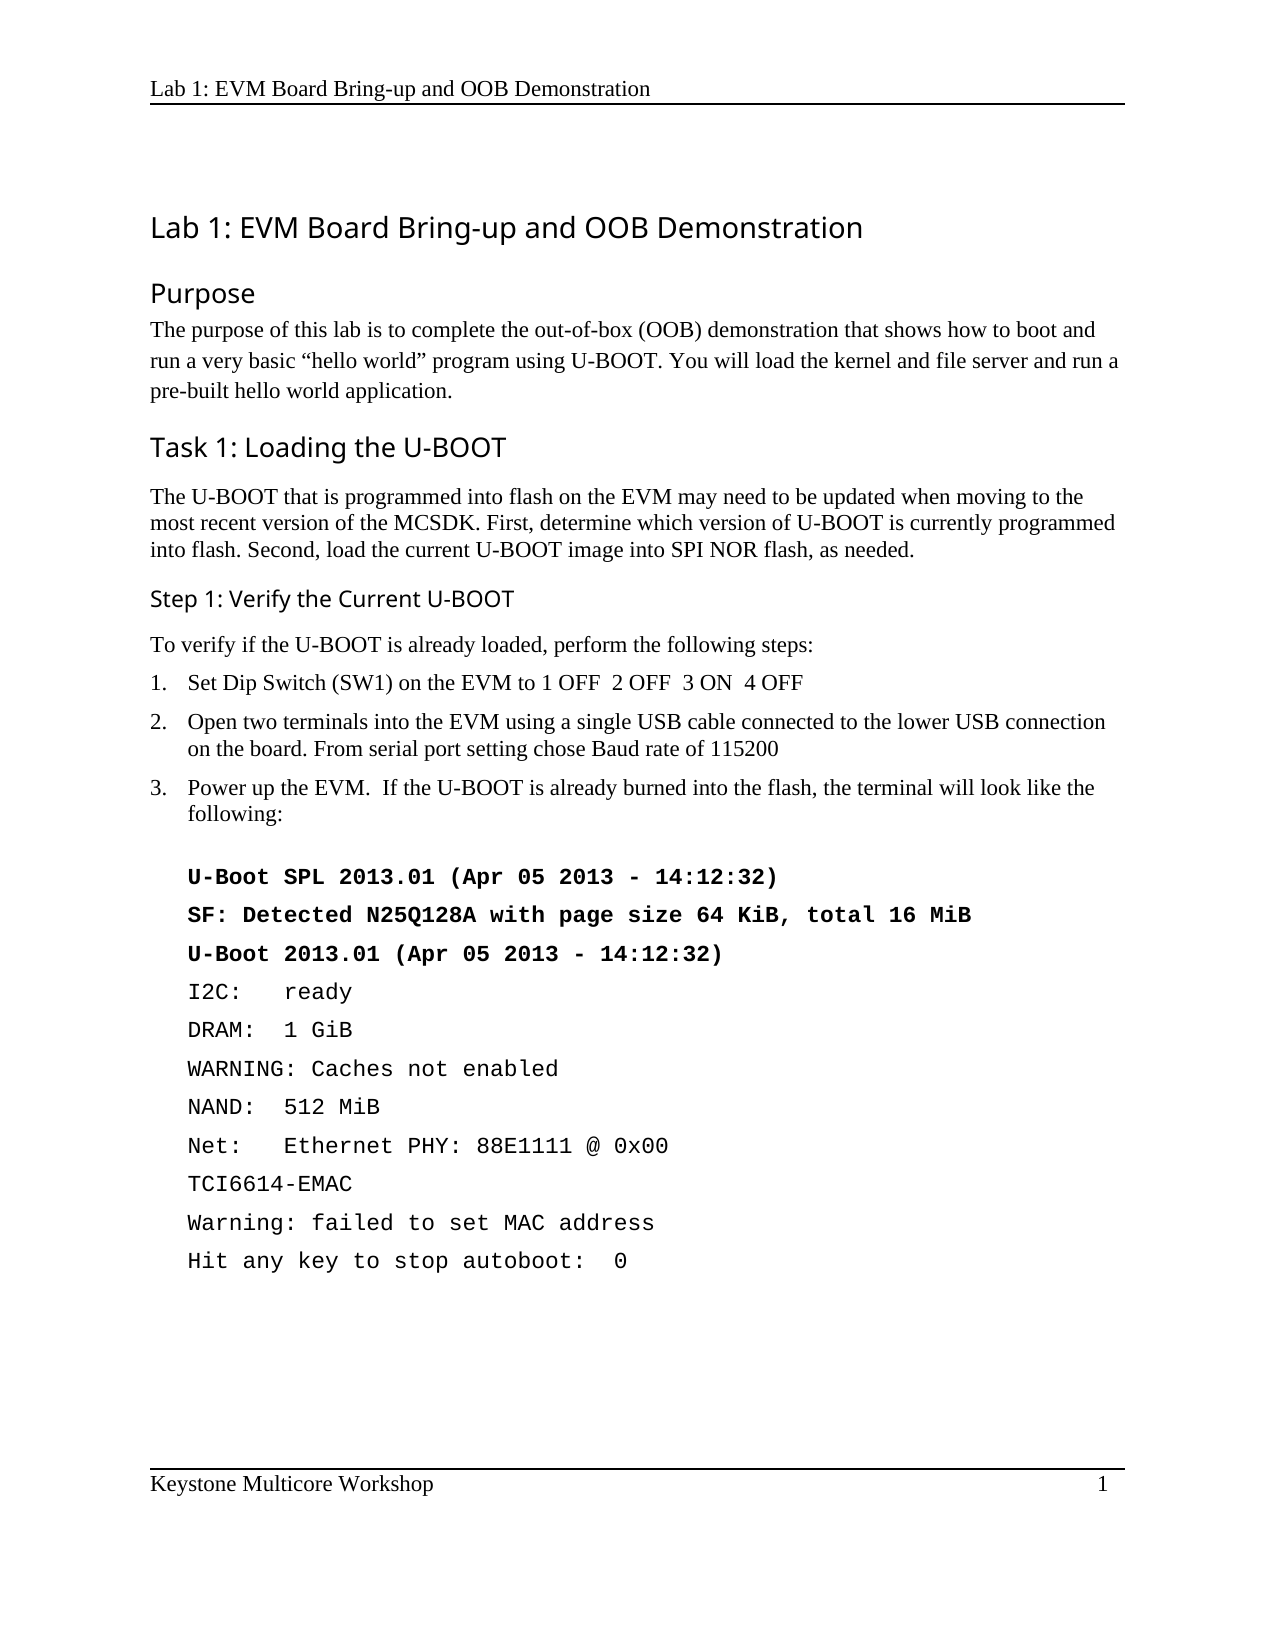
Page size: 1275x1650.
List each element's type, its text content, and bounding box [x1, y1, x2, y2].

text Hit any key to stop autoboot: 0 [187, 1249, 1125, 1275]
text Net: Ethernet PHY: 88E1111 @ 0x00 [187, 1134, 1125, 1160]
text The U-BOOT that is programmed into flash on the EVM may need to be updated when moving to the most recent version of the MCSDK. First, determine which version of U-BOOT is currently programmed into flash. Second, load the current U-BOOT image into SPI NOR flash, as needed. [150, 483, 1125, 562]
list Power up the EVM. If the U-BOOT is already burned into the flash, the terminal will look like the following: [150, 773, 1125, 853]
text I2C: ready [187, 980, 1125, 1006]
subtitle Purpose [150, 274, 1125, 311]
subtitle Lab 1: EVM Board Bring-up and OOB Demonstration [150, 208, 1125, 247]
text To verify if the U-BOOT is already loaded, perform the following steps: [150, 631, 1125, 657]
list Set Dip Switch (SW1) on the EVM to 1 OFF 2 OFF 3 ON 4 OFF [150, 669, 1125, 696]
text The purpose of this lab is to complete the out-of-box (OOB) demonstration that shows how to boot and run a very basic “hello world” program using U-BOOT. You will load the kernel and file server and run a pre-built hello world application. [150, 317, 1125, 403]
text NAND: 512 MiB [187, 1096, 1125, 1122]
text Warning: failed to set MAC address [187, 1211, 1125, 1237]
text DRAM: 1 GiB [187, 1019, 1125, 1045]
subtitle Step 1: Verify the Current U-BOOT [150, 583, 1125, 614]
text SF: Detected N25Q128A with page size 64 KiB, total 16 MiB [187, 903, 1125, 929]
subtitle Task 1: Loading the U-BOOT [150, 428, 1125, 465]
text U-Boot SPL 2013.01 (Apr 05 2013 - 14:12:32) [187, 865, 1125, 891]
text U-Boot 2013.01 (Apr 05 2013 - 14:12:32) [187, 942, 1125, 968]
list Open two terminals into the EVM using a single USB cable connected to the lower USB connection on the board. From serial port setting chose Baud rate of 115200 [150, 708, 1125, 761]
text TCI6614-EMAC [187, 1173, 1125, 1198]
text WARNING: Caches not enabled [187, 1057, 1125, 1083]
